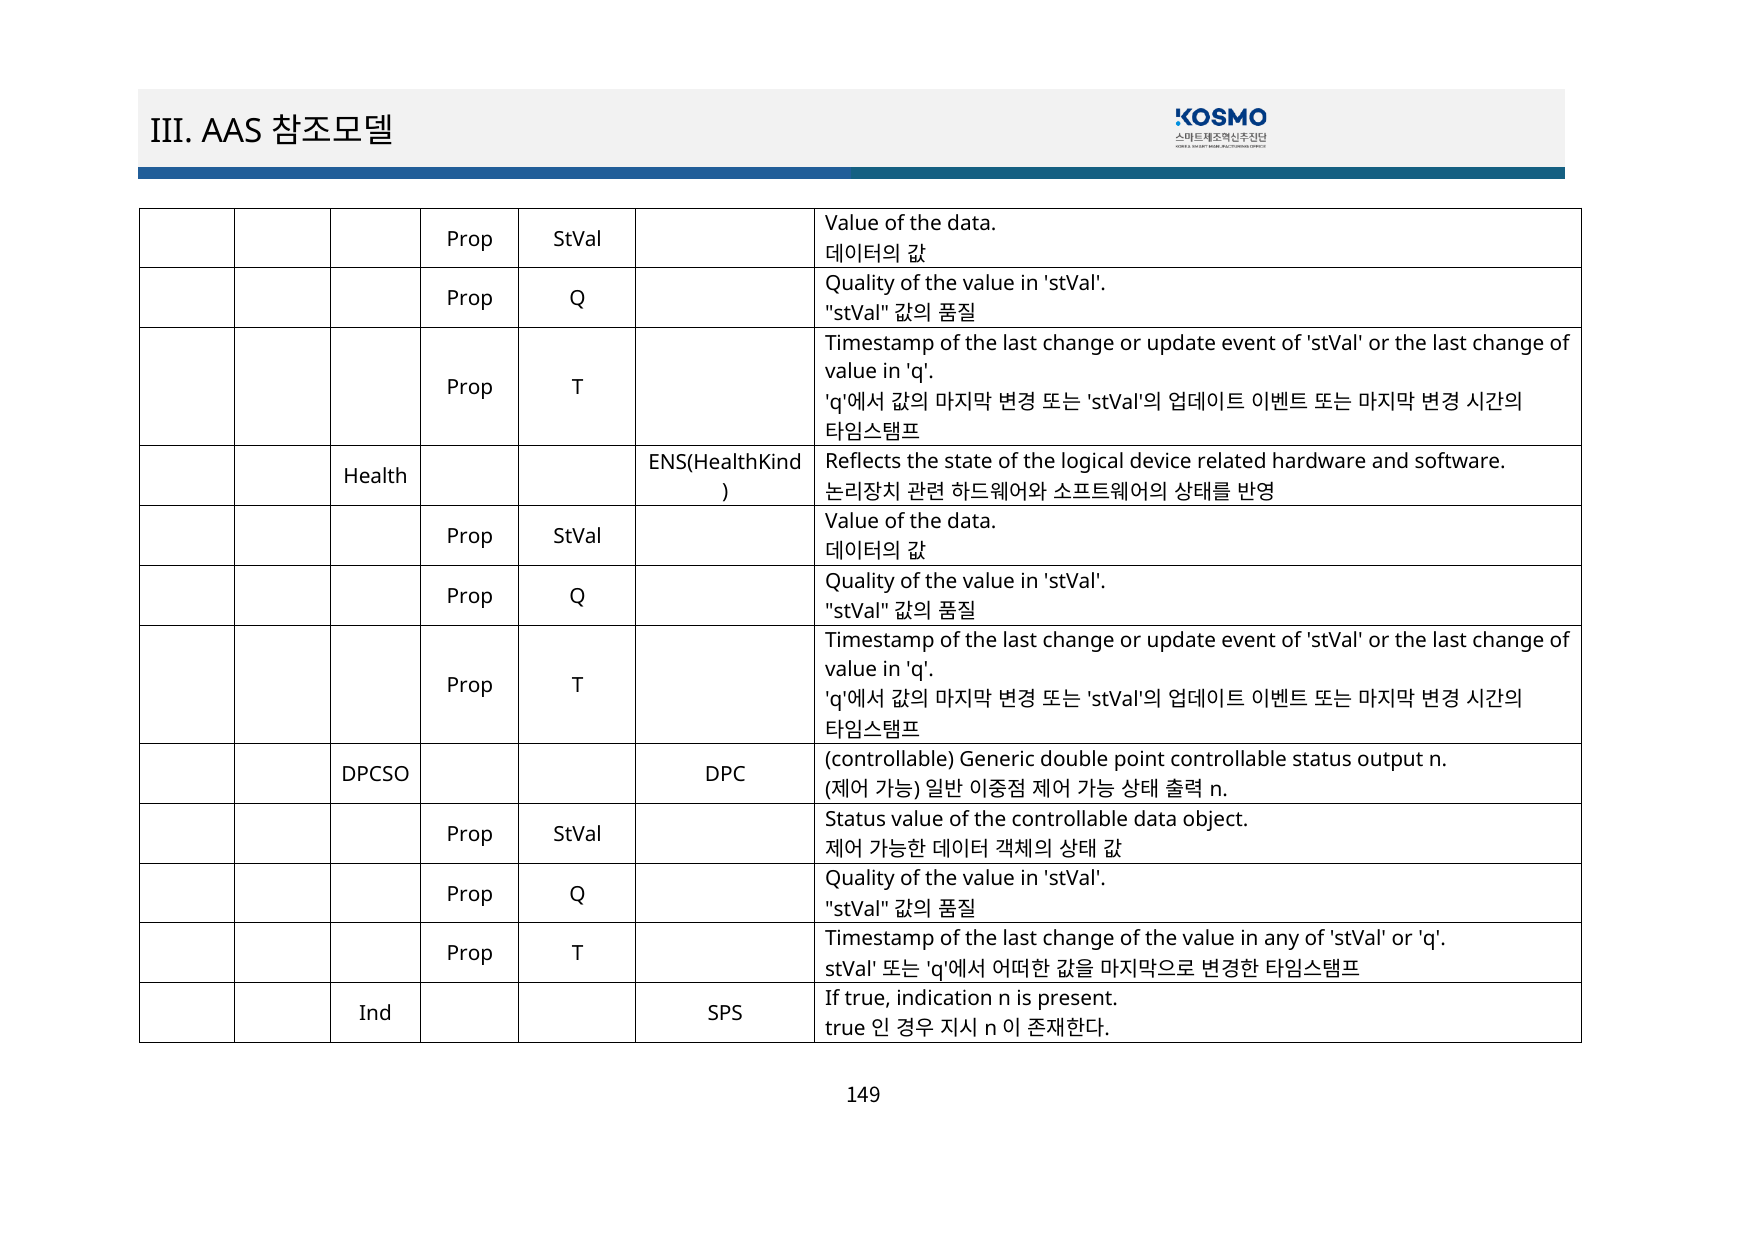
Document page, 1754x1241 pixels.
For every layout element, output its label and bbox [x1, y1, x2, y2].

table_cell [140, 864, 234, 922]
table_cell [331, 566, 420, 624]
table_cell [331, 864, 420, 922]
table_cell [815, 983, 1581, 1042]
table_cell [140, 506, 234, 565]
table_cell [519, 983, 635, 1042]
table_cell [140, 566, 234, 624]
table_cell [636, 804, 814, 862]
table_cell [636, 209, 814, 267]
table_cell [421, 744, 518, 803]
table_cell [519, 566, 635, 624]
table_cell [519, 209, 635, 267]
picture [1175, 108, 1267, 148]
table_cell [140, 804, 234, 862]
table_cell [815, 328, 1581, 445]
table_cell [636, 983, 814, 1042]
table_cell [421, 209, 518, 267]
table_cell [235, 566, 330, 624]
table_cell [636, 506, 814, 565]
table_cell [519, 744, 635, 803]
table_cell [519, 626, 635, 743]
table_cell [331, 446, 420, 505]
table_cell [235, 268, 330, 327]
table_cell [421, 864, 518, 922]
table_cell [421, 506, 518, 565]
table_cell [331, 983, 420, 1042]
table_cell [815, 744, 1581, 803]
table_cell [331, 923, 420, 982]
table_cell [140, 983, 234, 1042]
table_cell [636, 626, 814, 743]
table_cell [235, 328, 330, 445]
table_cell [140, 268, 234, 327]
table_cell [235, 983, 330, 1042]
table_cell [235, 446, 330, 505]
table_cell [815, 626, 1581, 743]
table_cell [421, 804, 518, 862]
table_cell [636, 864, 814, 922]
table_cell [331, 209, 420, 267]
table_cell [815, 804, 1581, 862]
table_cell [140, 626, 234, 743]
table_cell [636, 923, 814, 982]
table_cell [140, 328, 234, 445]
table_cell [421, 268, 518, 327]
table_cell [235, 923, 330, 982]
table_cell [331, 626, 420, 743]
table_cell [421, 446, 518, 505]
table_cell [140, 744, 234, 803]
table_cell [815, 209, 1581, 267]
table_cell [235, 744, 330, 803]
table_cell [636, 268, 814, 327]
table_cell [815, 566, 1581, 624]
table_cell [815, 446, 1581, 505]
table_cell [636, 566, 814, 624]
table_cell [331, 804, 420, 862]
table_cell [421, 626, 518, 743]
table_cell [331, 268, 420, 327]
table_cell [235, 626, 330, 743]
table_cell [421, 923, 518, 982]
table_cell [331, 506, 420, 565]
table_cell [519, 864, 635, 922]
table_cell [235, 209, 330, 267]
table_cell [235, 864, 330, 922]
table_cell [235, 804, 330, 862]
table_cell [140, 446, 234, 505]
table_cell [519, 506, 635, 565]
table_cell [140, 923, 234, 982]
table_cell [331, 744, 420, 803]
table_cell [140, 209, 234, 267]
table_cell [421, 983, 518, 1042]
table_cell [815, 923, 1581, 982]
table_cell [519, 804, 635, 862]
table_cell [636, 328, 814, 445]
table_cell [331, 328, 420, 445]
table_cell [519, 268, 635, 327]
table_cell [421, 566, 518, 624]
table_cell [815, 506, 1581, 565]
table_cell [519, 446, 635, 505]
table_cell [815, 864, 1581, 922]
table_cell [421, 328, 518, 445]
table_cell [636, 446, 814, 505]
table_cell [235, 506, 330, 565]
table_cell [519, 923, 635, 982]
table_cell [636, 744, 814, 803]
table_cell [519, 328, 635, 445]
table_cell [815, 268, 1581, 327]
